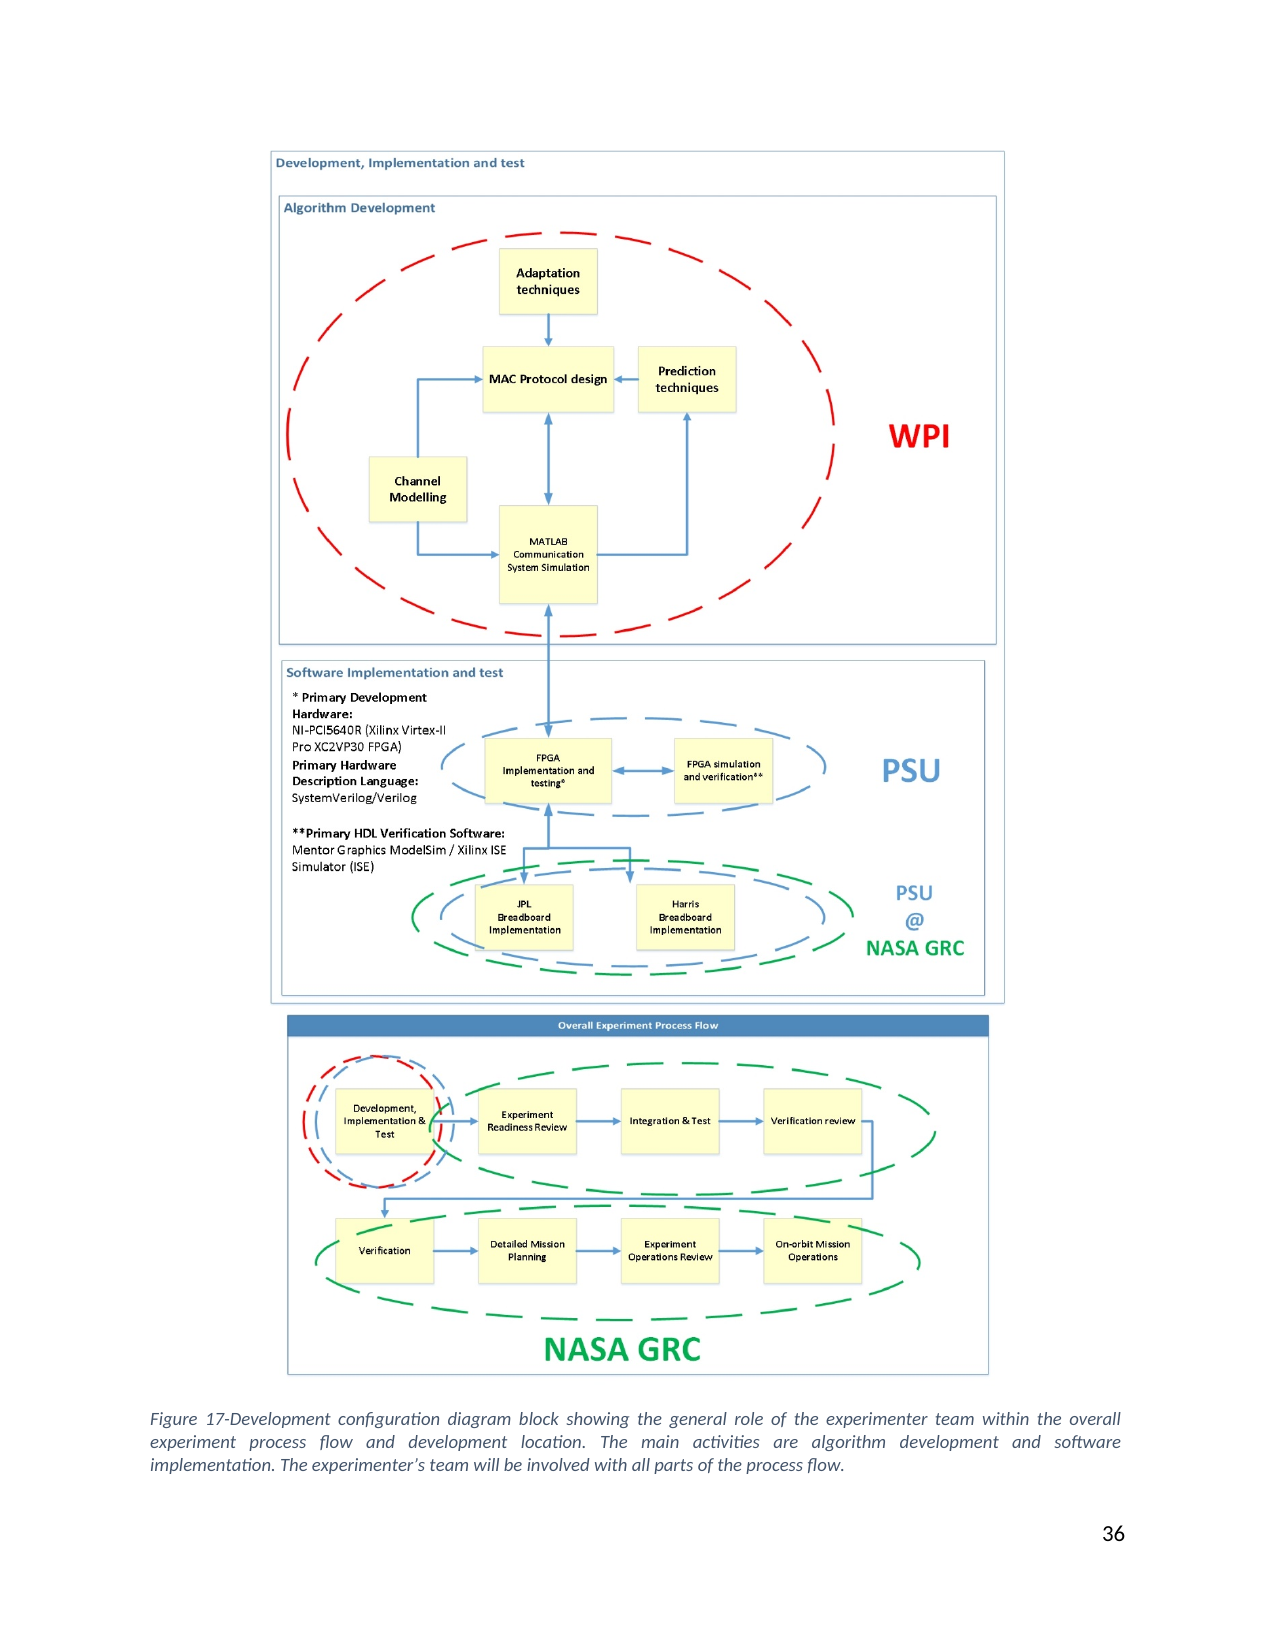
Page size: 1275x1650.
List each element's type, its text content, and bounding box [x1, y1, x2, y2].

picture [268, 150, 1007, 1389]
